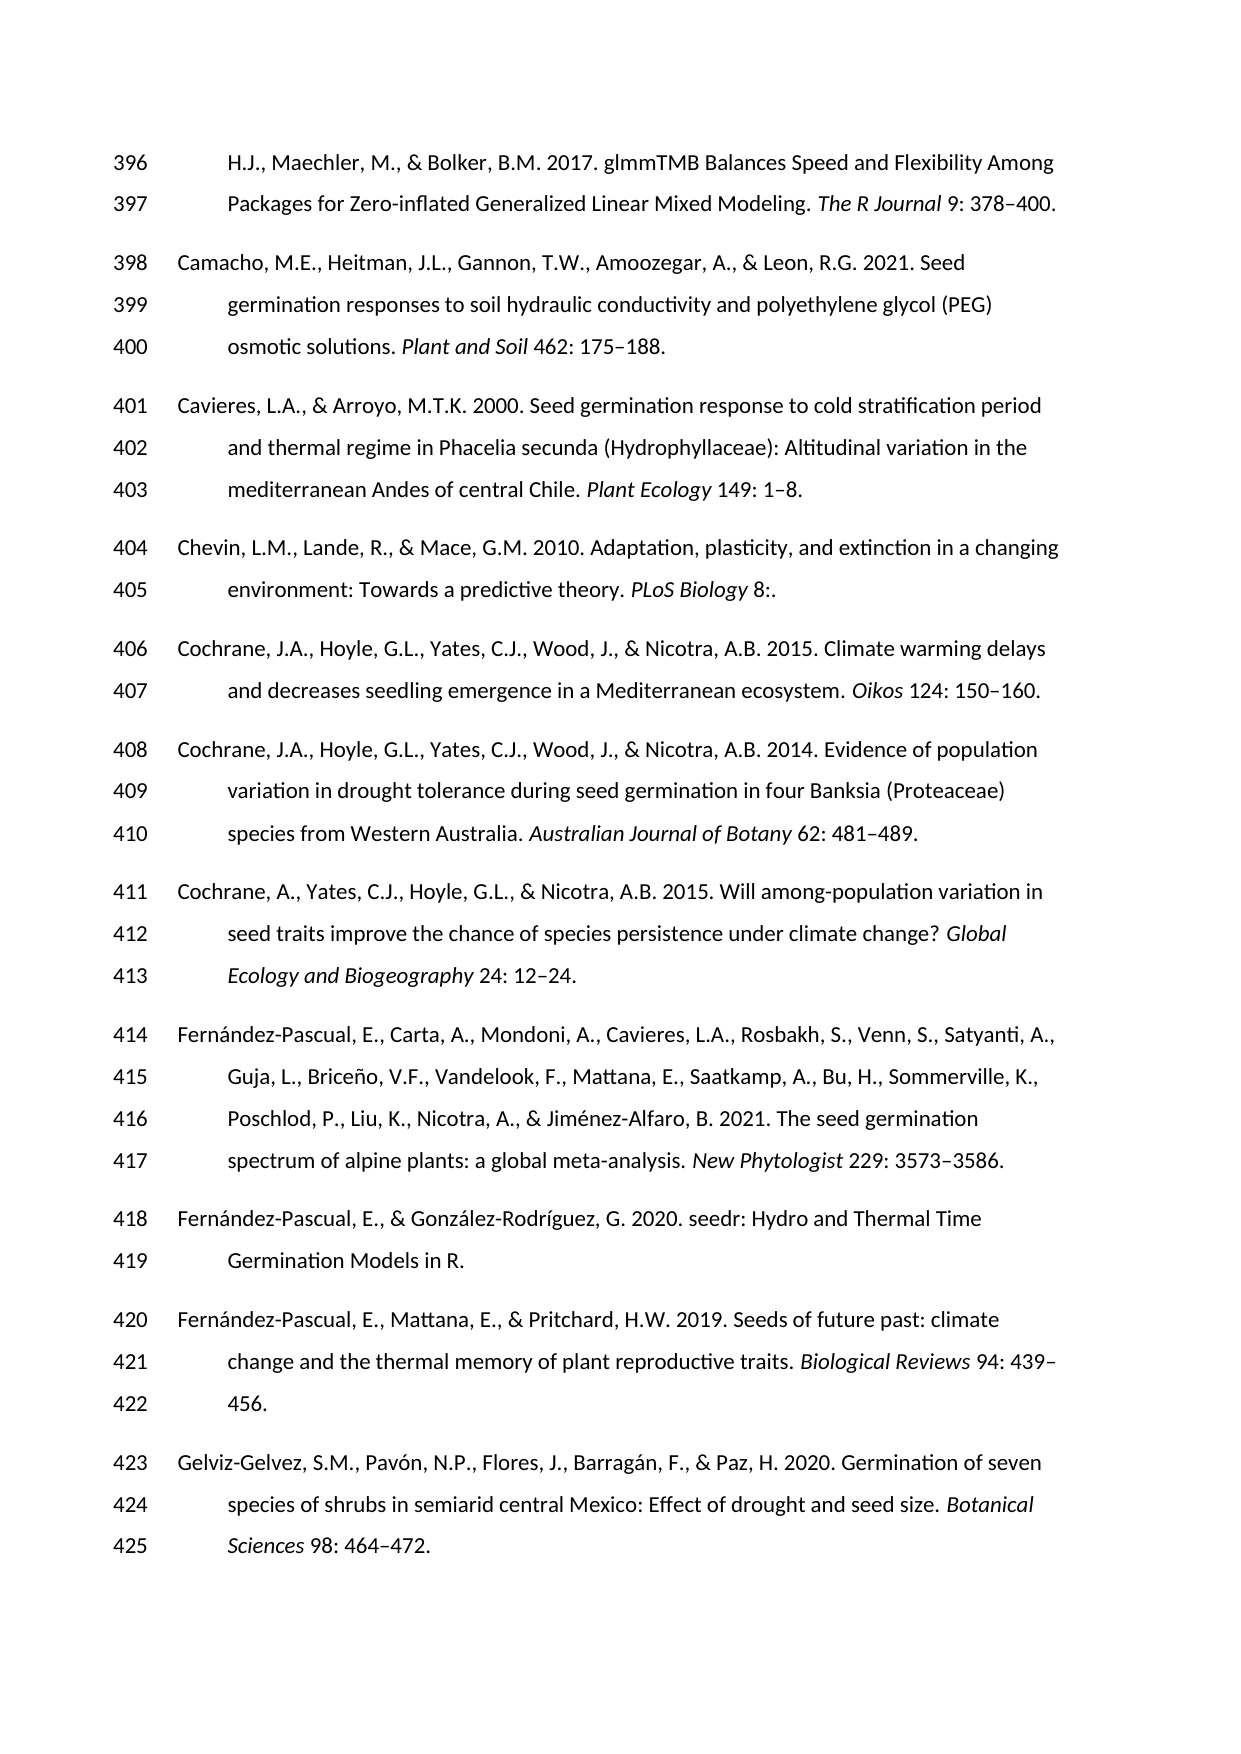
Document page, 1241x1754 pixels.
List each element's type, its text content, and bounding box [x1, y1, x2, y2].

text Fernández-Pascual, E., & González-Rodríguez, G. 2020. seedr: Hydro and Thermal Time Germination Models in R. [177, 1204, 1063, 1274]
text Gelviz-Gelvez, S.M., Pavón, N.P., Flores, J., Barragán, F., & Paz, H. 2020. Germination of seven species of shrubs in semiarid central Mexico: Effect of drought and seed size. Botanical Sciences 98: 464–472. [177, 1448, 1063, 1560]
text Cochrane, A., Yates, C.J., Hoyle, G.L., & Nicotra, A.B. 2015. Will among-population variation in seed traits improve the chance of species persistence under climate change? Global Ecology and Biogeography 24: 12–24. [177, 877, 1063, 989]
text Fernández-Pascual, E., Mattana, E., & Pritchard, H.W. 2019. Seeds of future past: climate change and the thermal memory of plant reproductive traits. Biological Reviews 94: 439–456. [177, 1305, 1063, 1417]
text Cochrane, J.A., Hoyle, G.L., Yates, C.J., Wood, J., & Nicotra, A.B. 2015. Climate warming delays and decreases seedling emergence in a Mediterranean ecosystem. Oikos 124: 150–160. [177, 634, 1063, 704]
text Camacho, M.E., Heitman, J.L., Gannon, T.W., Amoozegar, A., & Leon, R.G. 2021. Seed germination responses to soil hydraulic conductivity and polyethylene glycol (PEG) osmotic solutions. Plant and Soil 462: 175–188. [177, 248, 1063, 360]
text Chevin, L.M., Lande, R., & Mace, G.M. 2010. Adaptation, plasticity, and extinction in a changing environment: Towards a predictive theory. PLoS Biology 8:. [177, 533, 1063, 603]
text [177, 148, 1063, 218]
text Cavieres, L.A., & Arroyo, M.T.K. 2000. Seed germination response to cold stratification period and thermal regime in Phacelia secunda (Hydrophyllaceae): Altitudinal variation in the mediterranean Andes of central Chile. Plant Ecology 149: 1–8. [177, 391, 1063, 503]
text Cochrane, J.A., Hoyle, G.L., Yates, C.J., Wood, J., & Nicotra, A.B. 2014. Evidence of population variation in drought tolerance during seed germination in four Banksia (Proteaceae) species from Western Australia. Australian Journal of Botany 62: 481–489. [177, 735, 1063, 847]
text Fernández-Pascual, E., Carta, A., Mondoni, A., Cavieres, L.A., Rosbakh, S., Venn, S., Satyanti, A., Guja, L., Briceño, V.F., Vandelook, F., Mattana, E., Saatkamp, A., Bu, H., Sommerville, K., Poschlod, P., Liu, K., Nicotra, A., & Jiménez-Alfaro, B. 2021. The seed germination spectrum of alpine plants: a global meta-analysis. New Phytologist 229: 3573–3586. [177, 1020, 1063, 1174]
